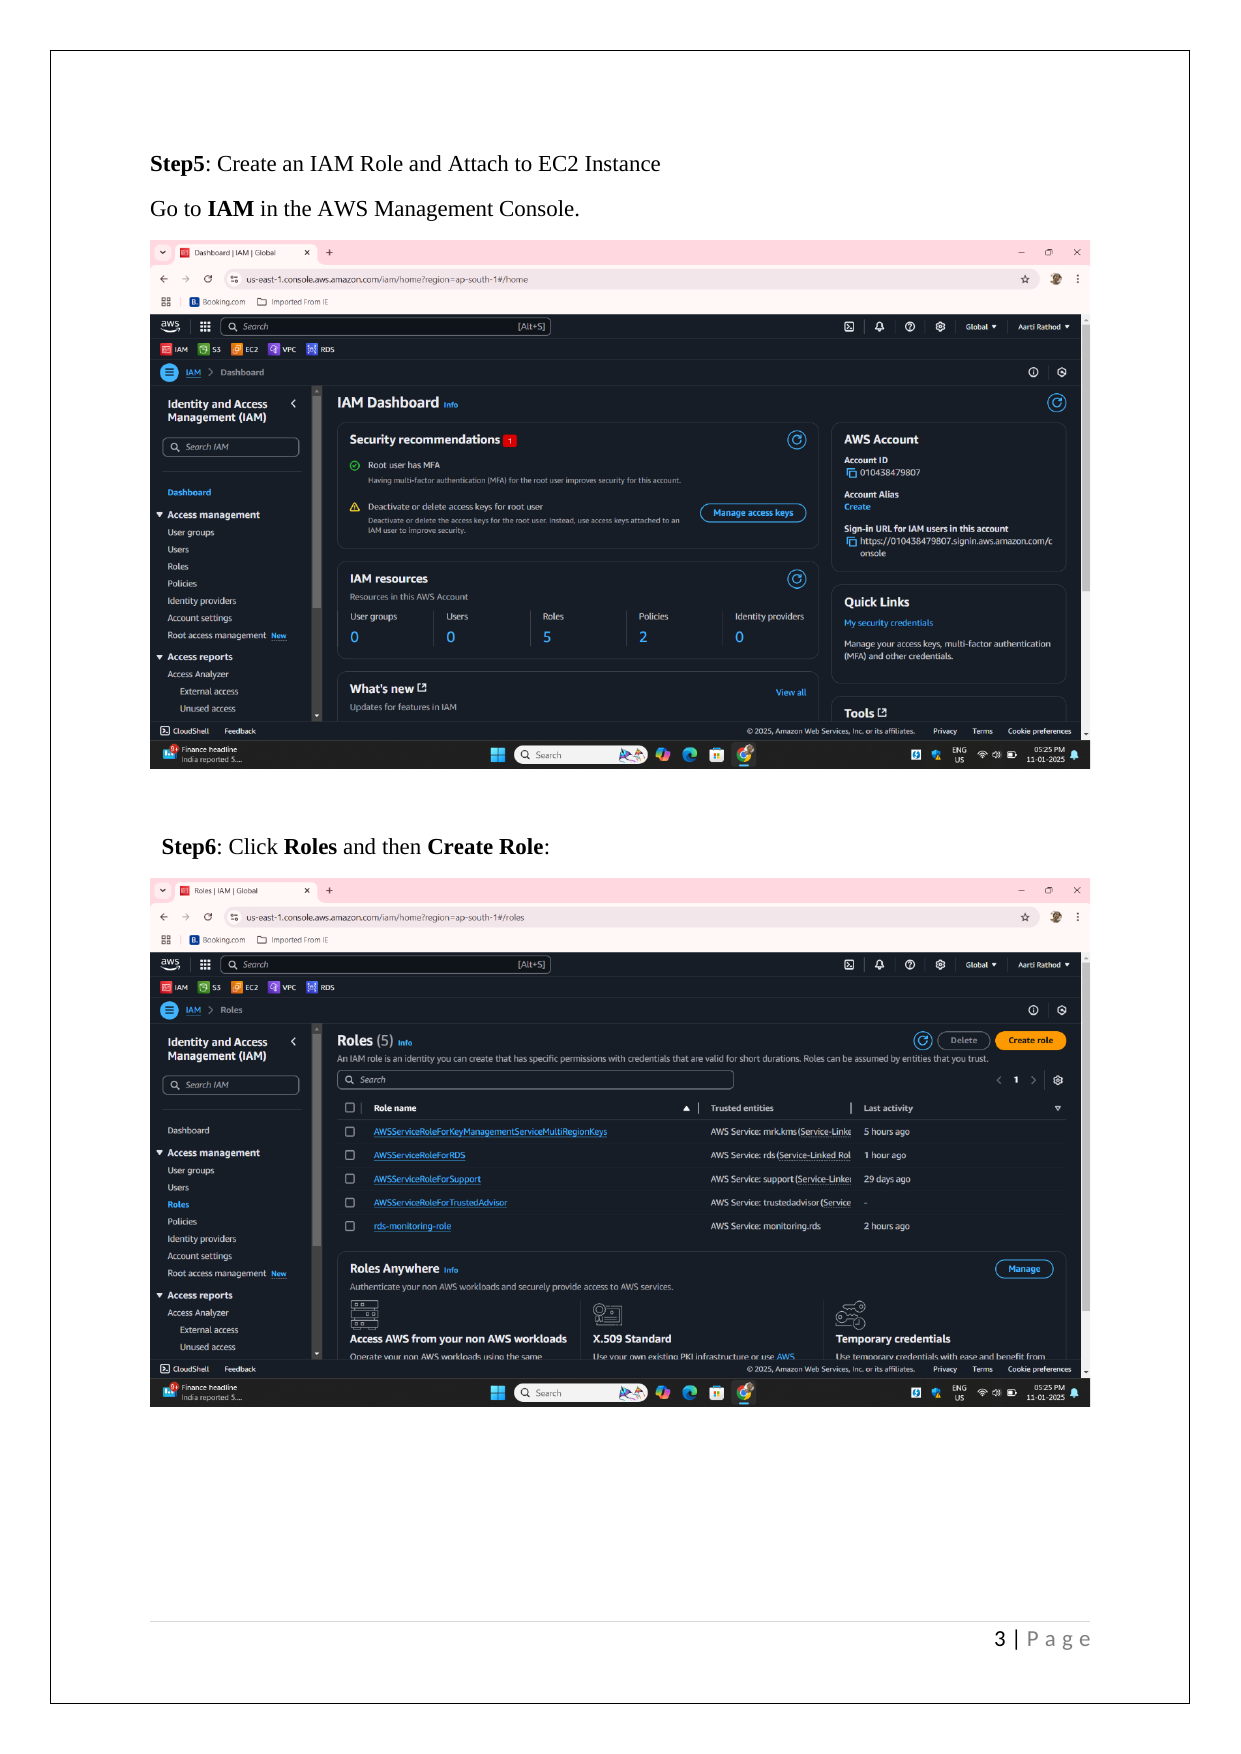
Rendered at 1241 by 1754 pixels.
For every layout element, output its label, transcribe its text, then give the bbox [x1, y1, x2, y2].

picture [150, 240, 1091, 769]
text Go to IAM in the AWS Management Console. [150, 195, 1090, 221]
text Step5: Create an IAM Role and Attach to EC2 Instance [150, 150, 1090, 176]
picture [150, 878, 1091, 1407]
text Step6: Click Roles and then Create Role: [150, 833, 1090, 859]
